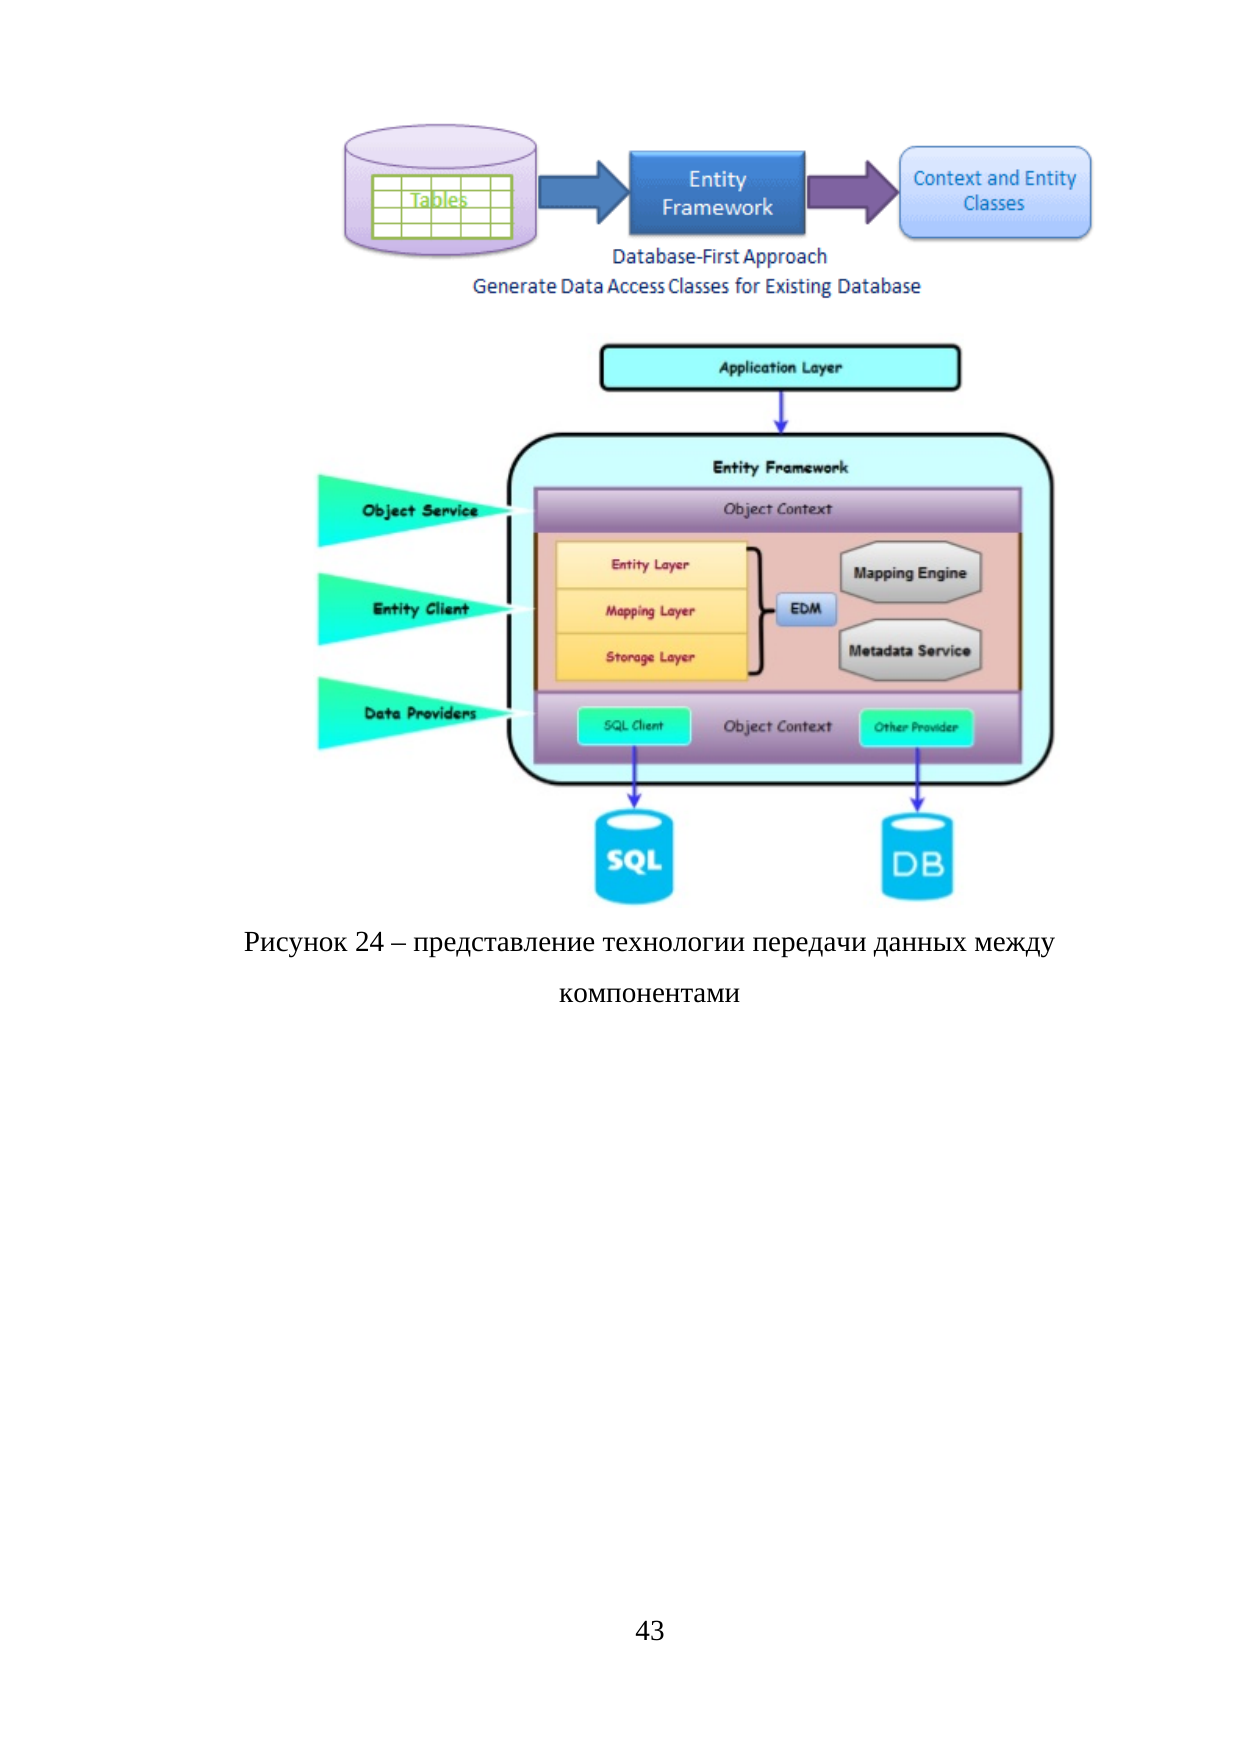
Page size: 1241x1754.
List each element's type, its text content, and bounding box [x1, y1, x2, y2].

picture [326, 118, 1098, 317]
picture [313, 333, 1061, 908]
